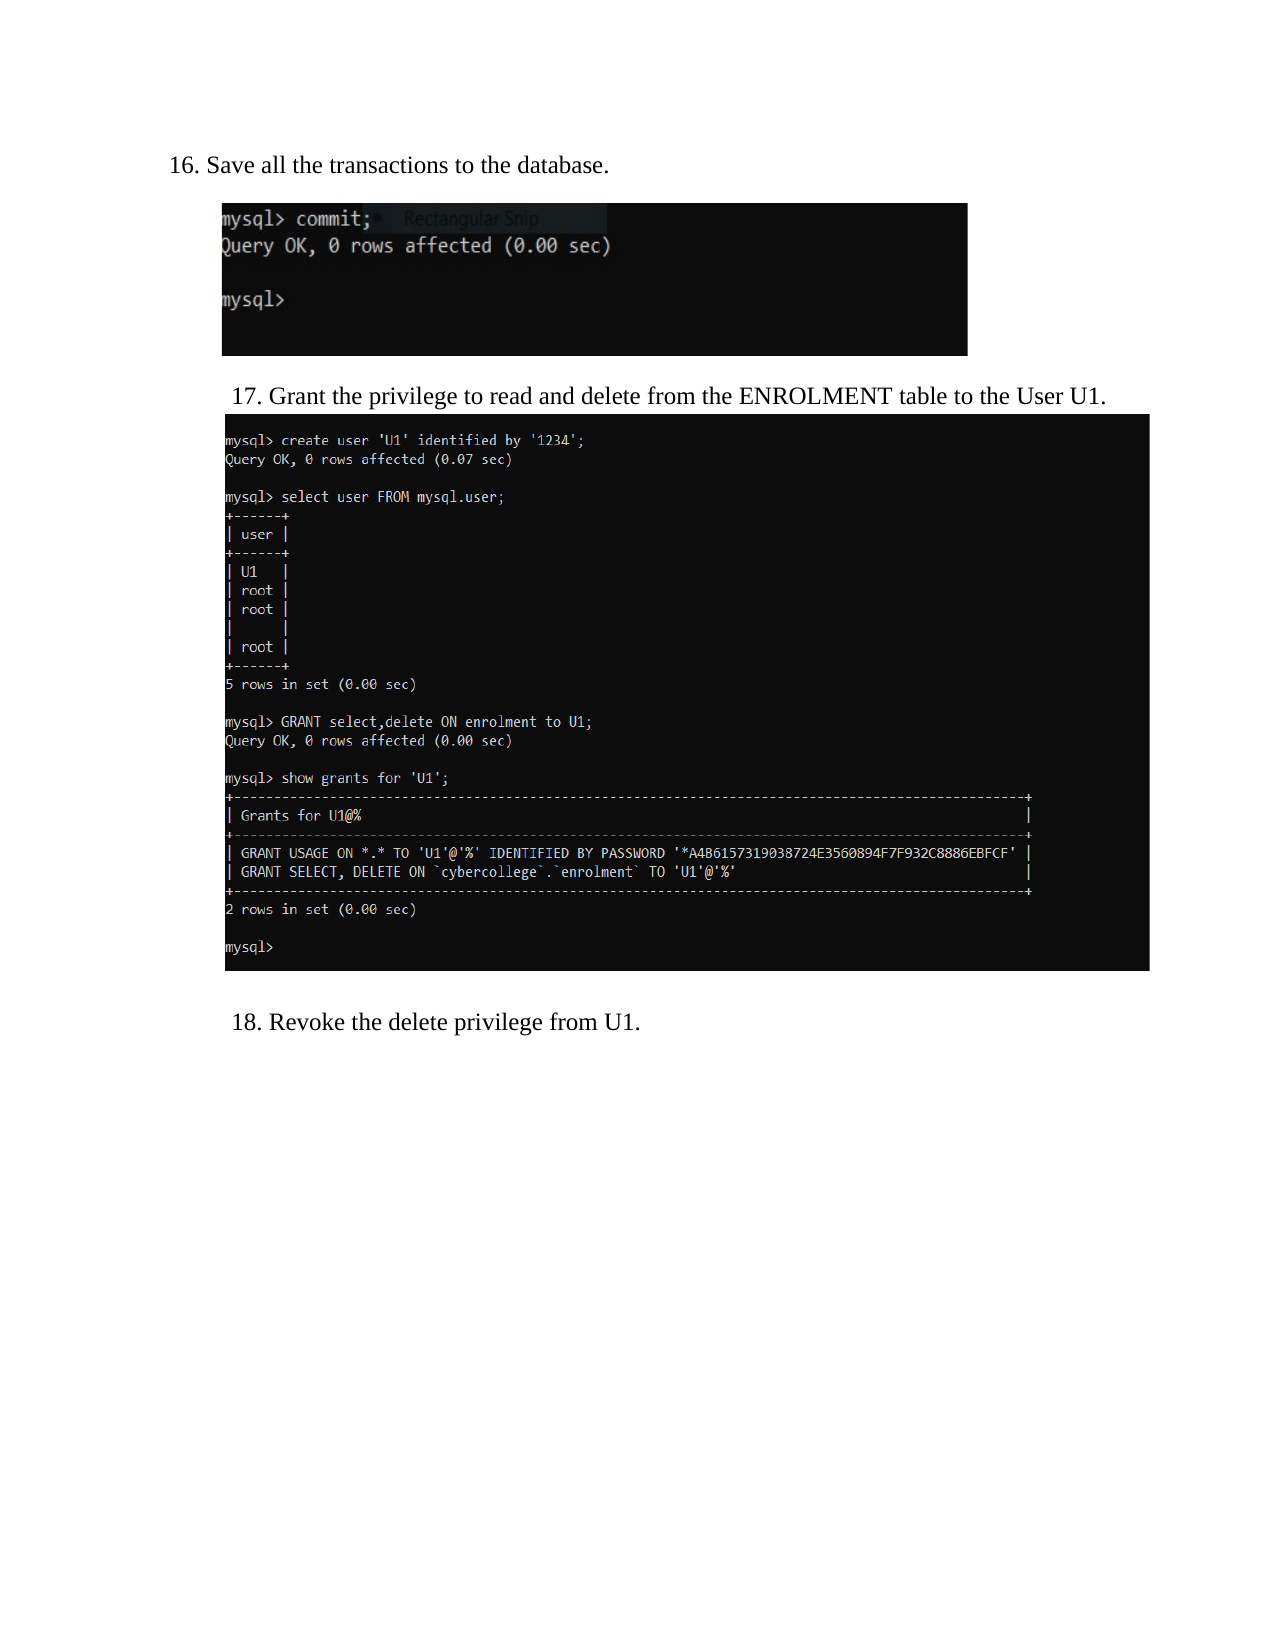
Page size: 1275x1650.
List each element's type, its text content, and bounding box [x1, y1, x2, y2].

list Revoke the delete privilege from U1. [231, 1007, 1210, 1036]
picture [225, 414, 1150, 971]
list Grant the privilege to read and delete from the ENROLMENT table to the User U1. [231, 381, 1210, 410]
list Save all the transactions to the database. [169, 150, 1210, 179]
picture [221, 203, 968, 356]
